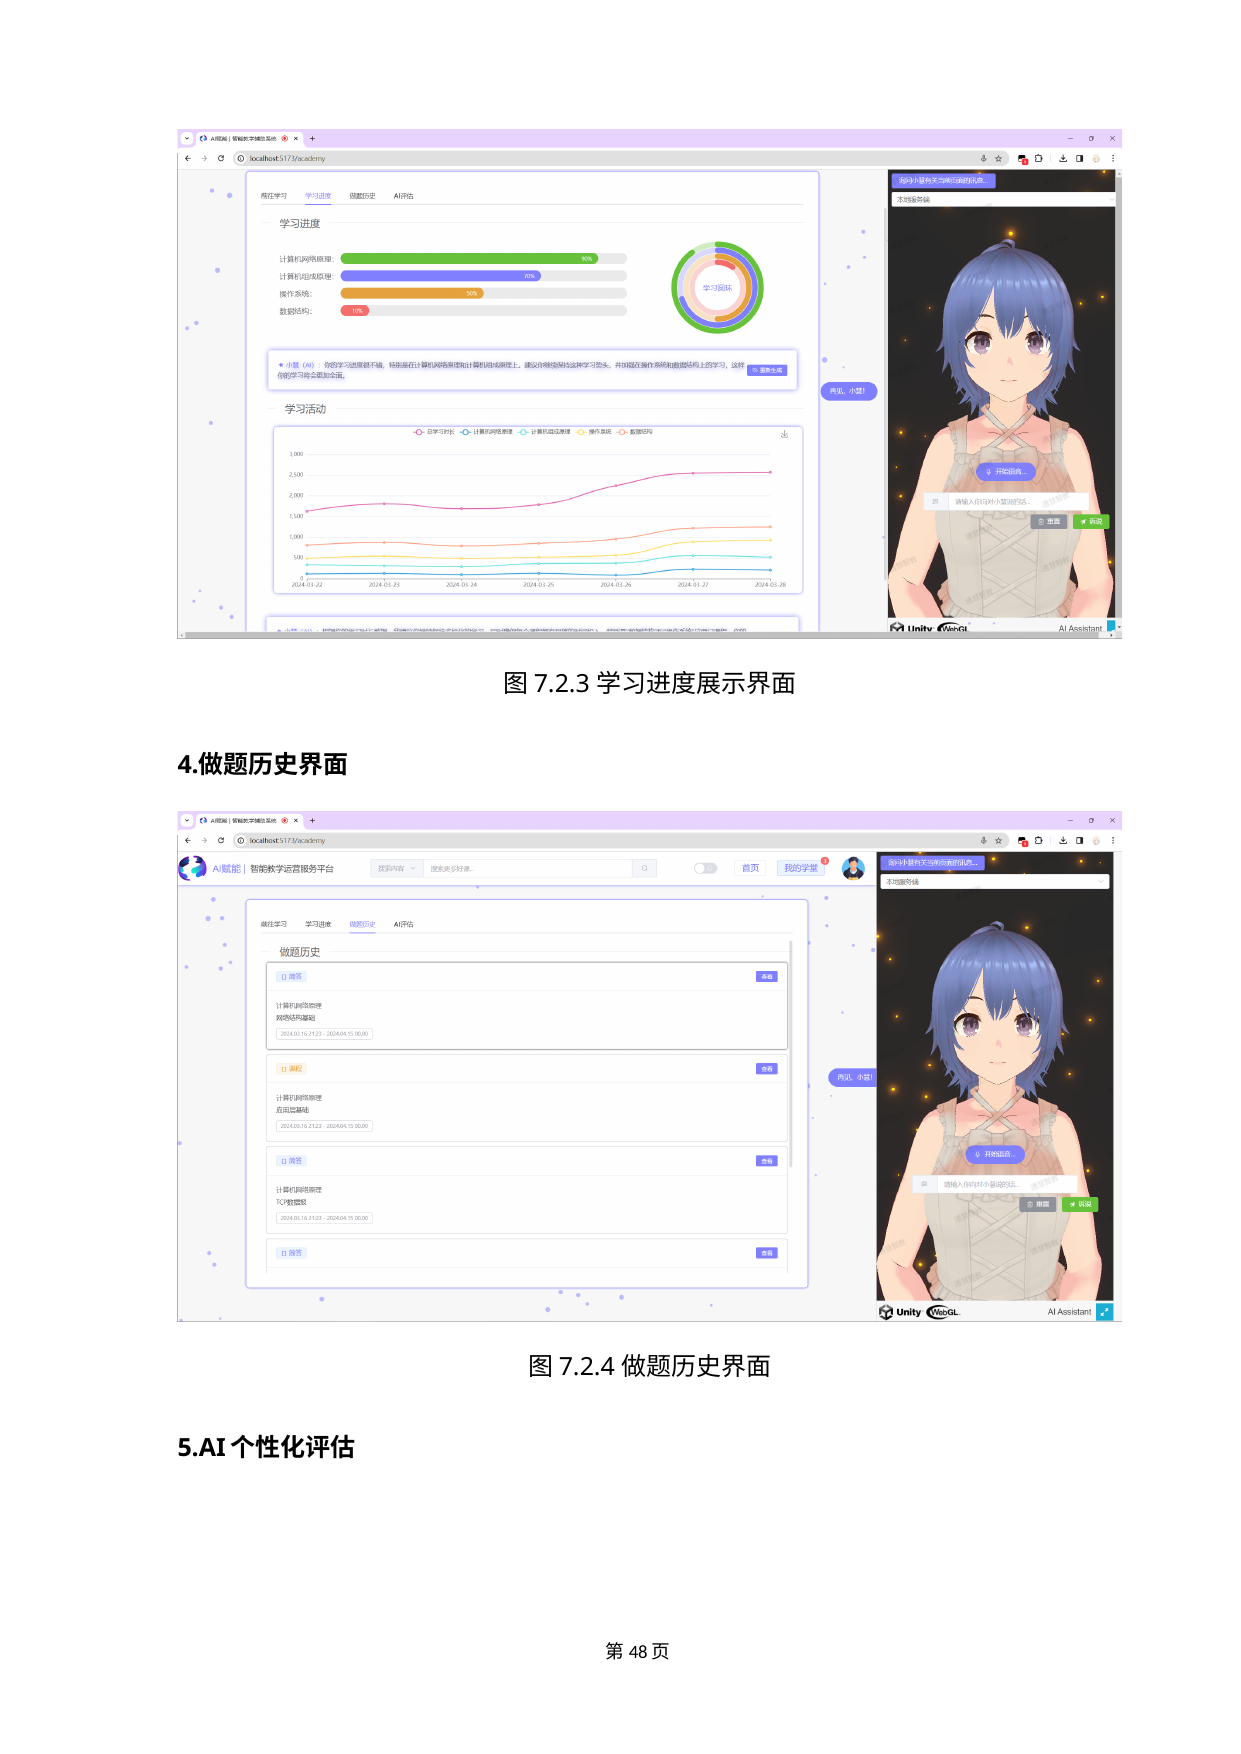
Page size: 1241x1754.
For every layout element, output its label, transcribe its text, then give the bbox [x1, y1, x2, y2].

text 4.做题历史界面 [177, 730, 1122, 795]
text 图 7.2.3 学习进度展示界面 [177, 649, 1122, 714]
text 图 7.2.4 做题历史界面 [177, 1332, 1122, 1397]
text 5.AI个性化评估 [177, 1413, 1122, 1478]
picture [177, 129, 1123, 639]
picture [177, 811, 1123, 1322]
